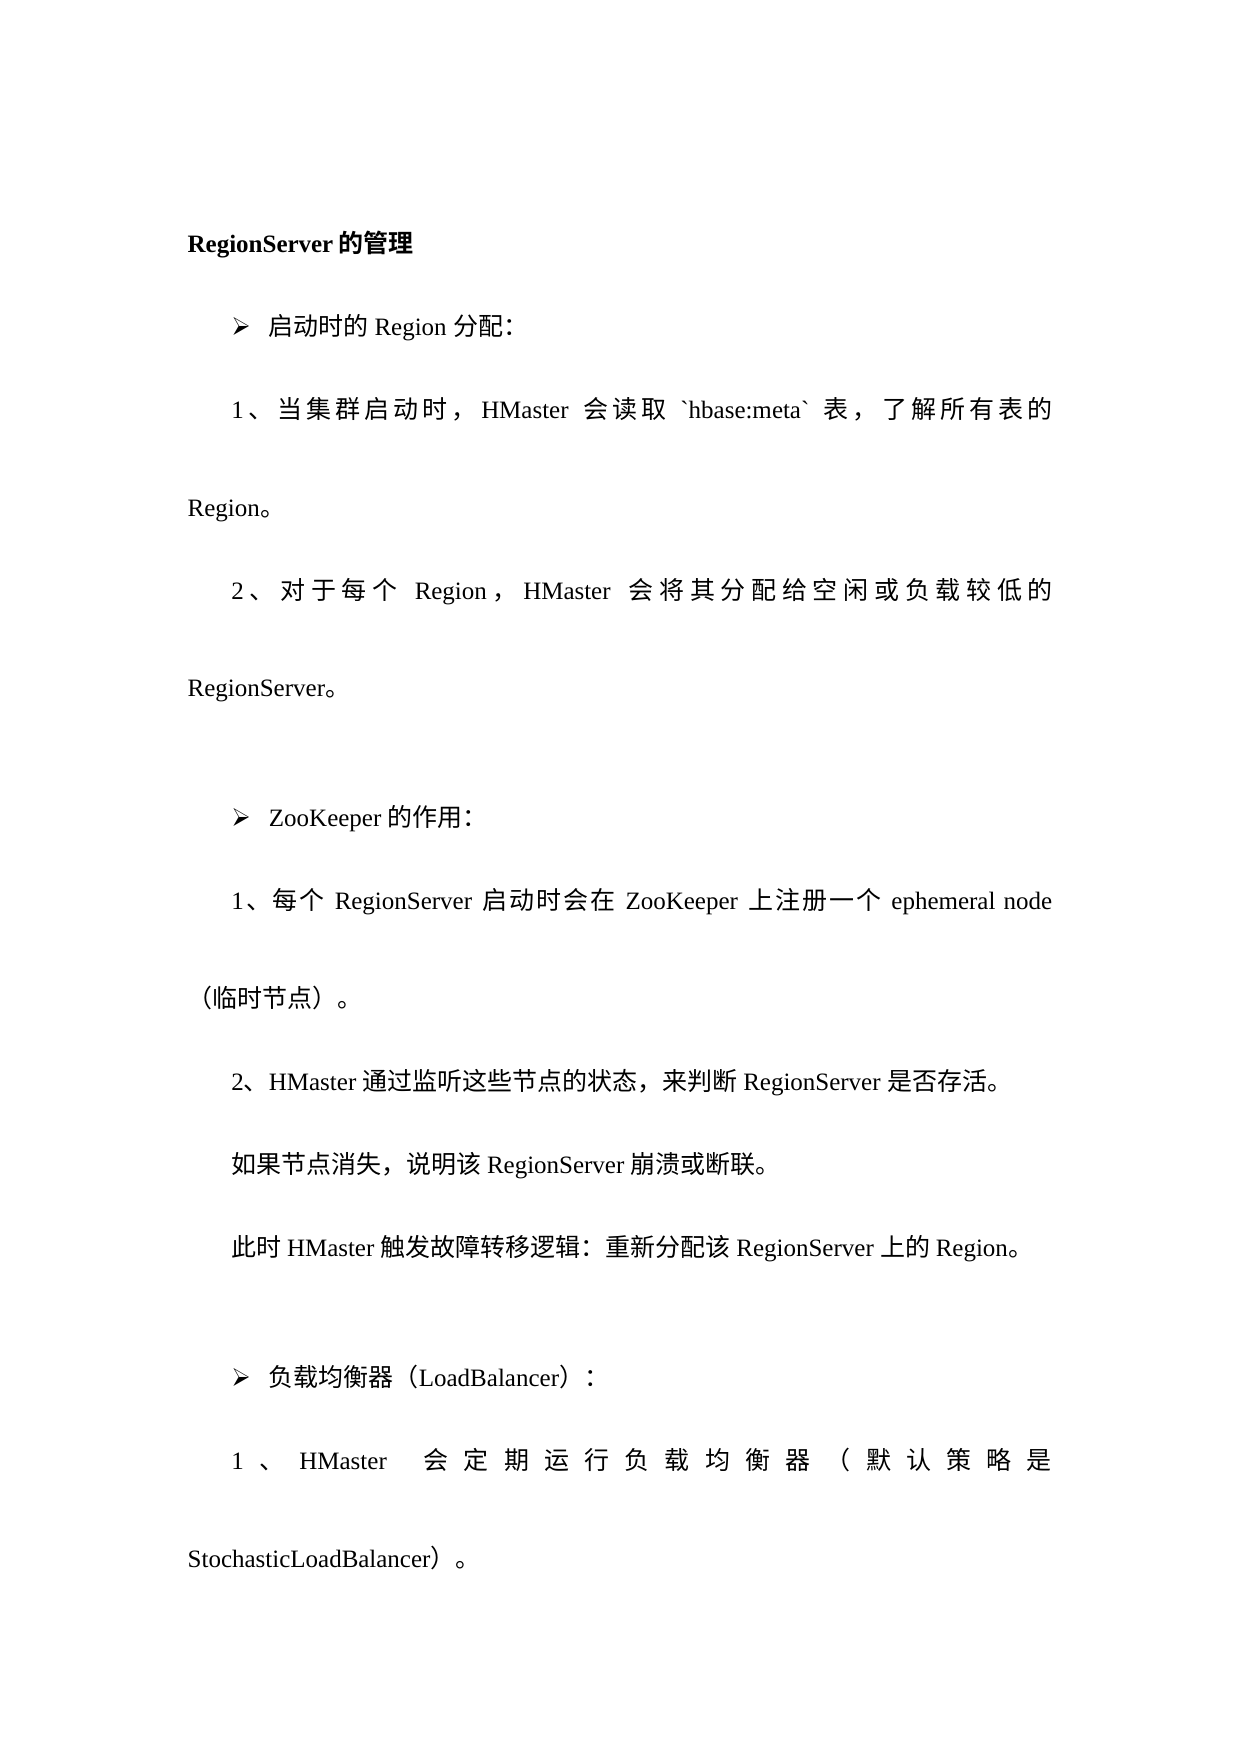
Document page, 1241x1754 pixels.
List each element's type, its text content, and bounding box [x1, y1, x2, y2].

text 此时 HMaster 触发故障转移逻辑：重新分配该 RegionServer 上的 Region。 [187, 1213, 1053, 1278]
list ZooKeeper 的作用： [231, 783, 1053, 848]
text 2、HMaster 通过监听这些节点的状态，来判断 RegionServer 是否存活。 [187, 1047, 1053, 1112]
text 1、当集群启动时，HMaster 会读取 `hbase:meta` 表，了解所有表的 Region。 [187, 375, 1053, 538]
list 负载均衡器（LoadBalancer）： [231, 1343, 1053, 1408]
text 1、HMaster 会定期运行负载均衡器（默认策略是 StochasticLoadBalancer）。 [187, 1426, 1053, 1589]
list 启动时的 Region 分配： [231, 292, 1053, 357]
text 1、每个 RegionServer 启动时会在 ZooKeeper 上注册一个 ephemeral node（临时节点）。 [187, 866, 1053, 1029]
text 2、对于每个 Region，HMaster 会将其分配给空闲或负载较低的 RegionServer。 [187, 556, 1053, 718]
subtitle RegionServer的管理 [187, 209, 1053, 274]
text 如果节点消失，说明该 RegionServer 崩溃或断联。 [187, 1130, 1053, 1195]
